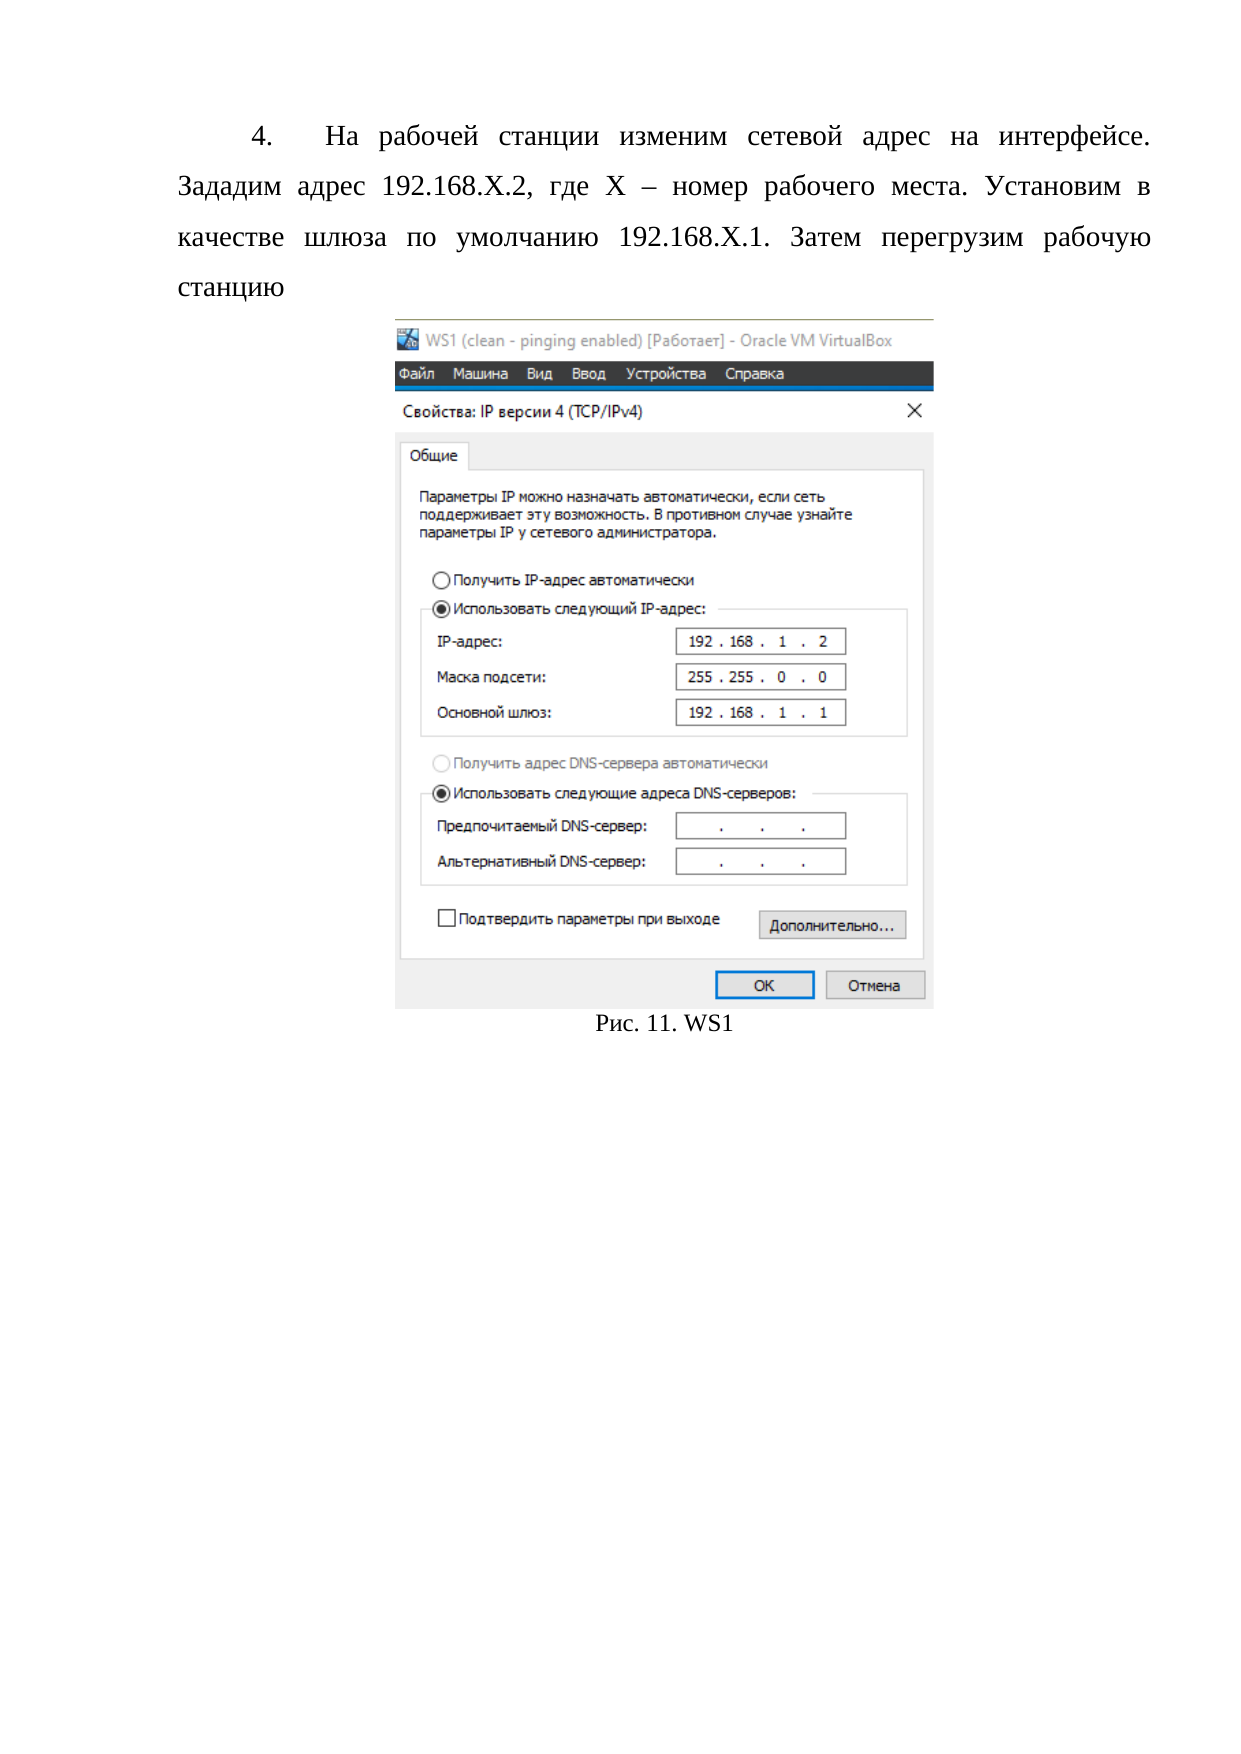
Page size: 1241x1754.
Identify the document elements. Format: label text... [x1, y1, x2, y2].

list На рабочей станции изменим сетевой адрес на интерфейсе. Зададим адрес 192.168.Х.2, где Х – номер рабочего места. Установим в качестве шлюза по умолчанию 192.168.Х.1. Затем перегрузим рабочую станцию [177, 118, 1152, 303]
picture [395, 319, 934, 1009]
